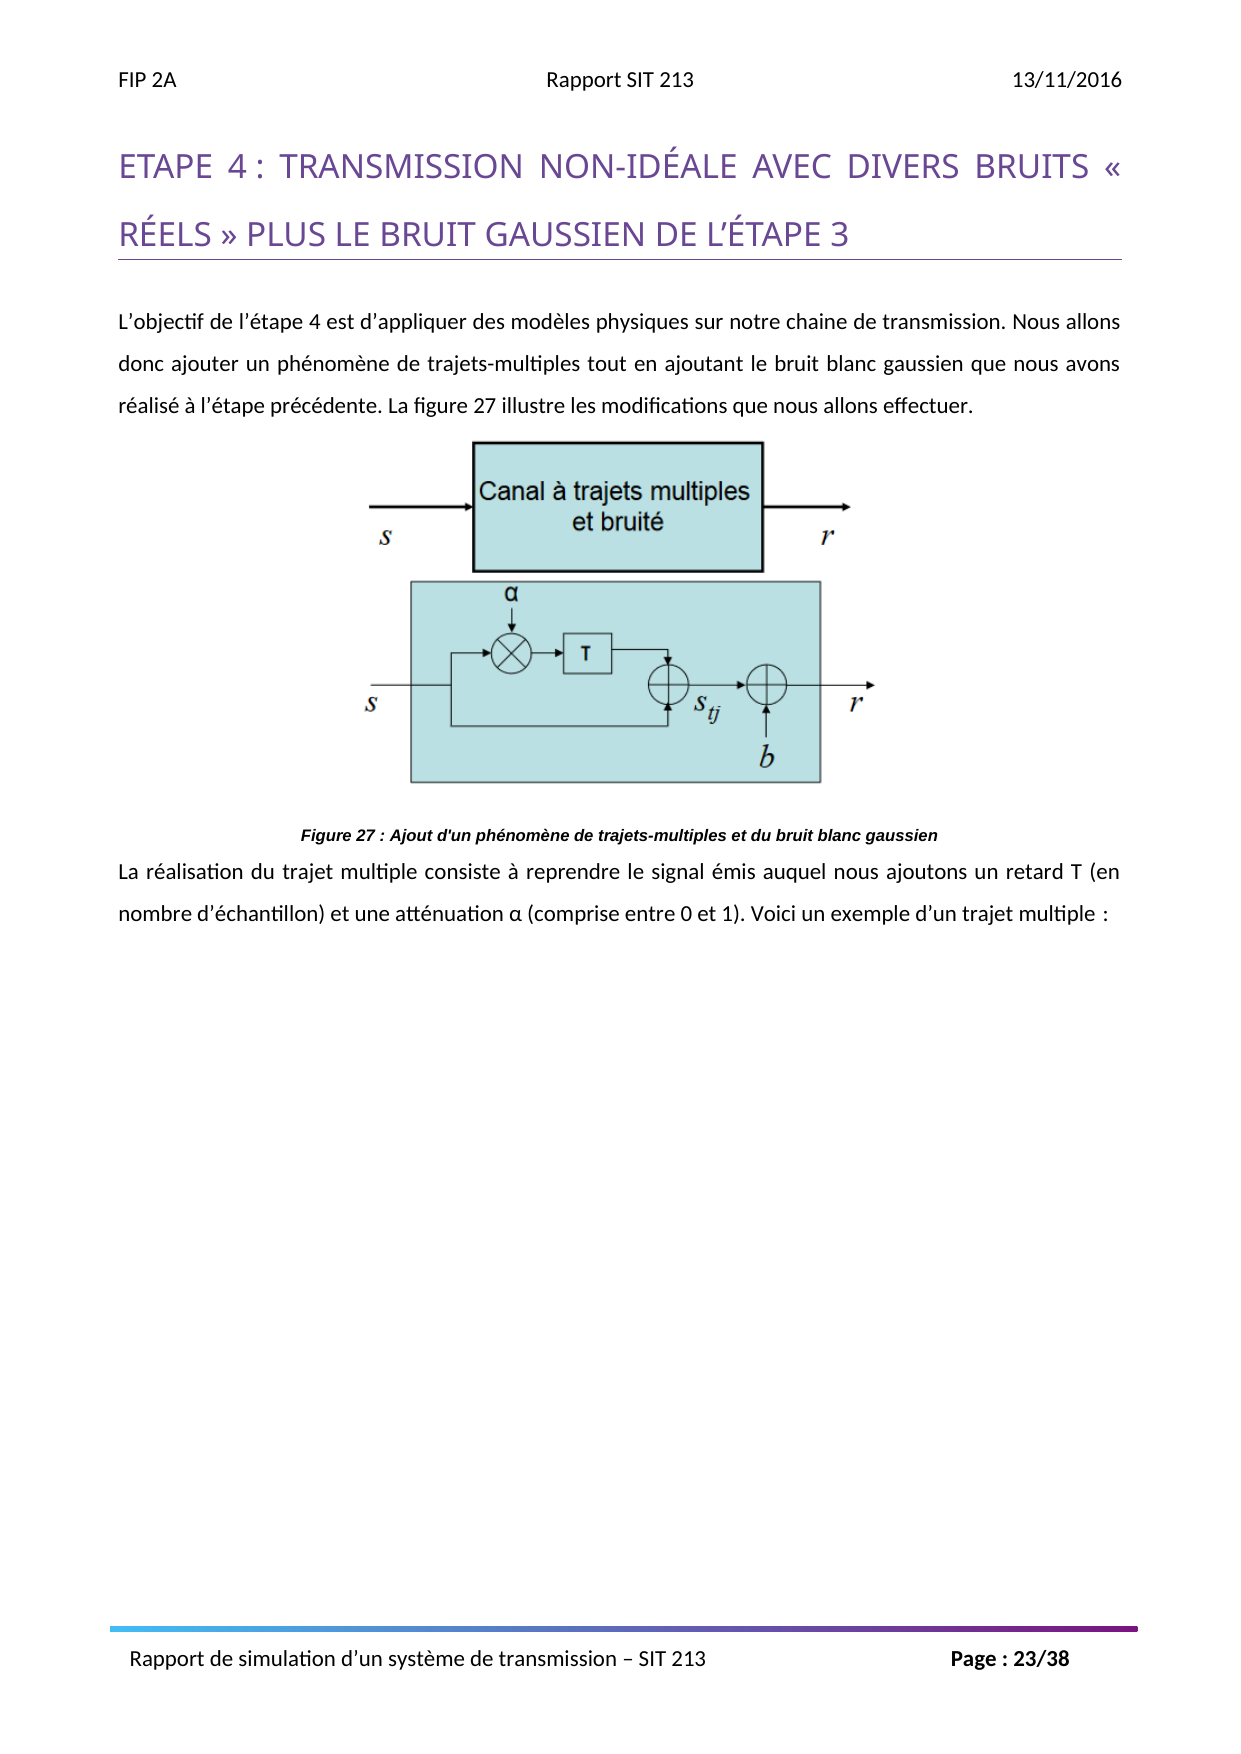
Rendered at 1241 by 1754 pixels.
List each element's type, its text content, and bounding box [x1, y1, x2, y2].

picture [350, 433, 890, 799]
subtitle Etape 4 : Transmission non-idéale avec divers bruits « réels » plus le bruit gaussien de l’étape 3 [118, 143, 1122, 259]
text L’objectif de l’étape 4 est d’appliquer des modèles physiques sur notre chaine de transmission. Nous allons donc ajouter un phénomène de trajets-multiples tout en ajoutant le bruit blanc gaussien que nous avons réalisé à l’étape précédente. La figure 27 illustre les modifications que nous allons effectuer. [118, 307, 1122, 419]
text Figure 27 : Ajout d'un phénomène de trajets-multiples et du bruit blanc gaussien [118, 826, 1122, 845]
text La réalisation du trajet multiple consiste à reprendre le signal émis auquel nous ajoutons un retard T (en nombre d’échantillon) et une atténuation α (comprise entre 0 et 1). Voici un exemple d’un trajet multiple : [118, 857, 1122, 927]
